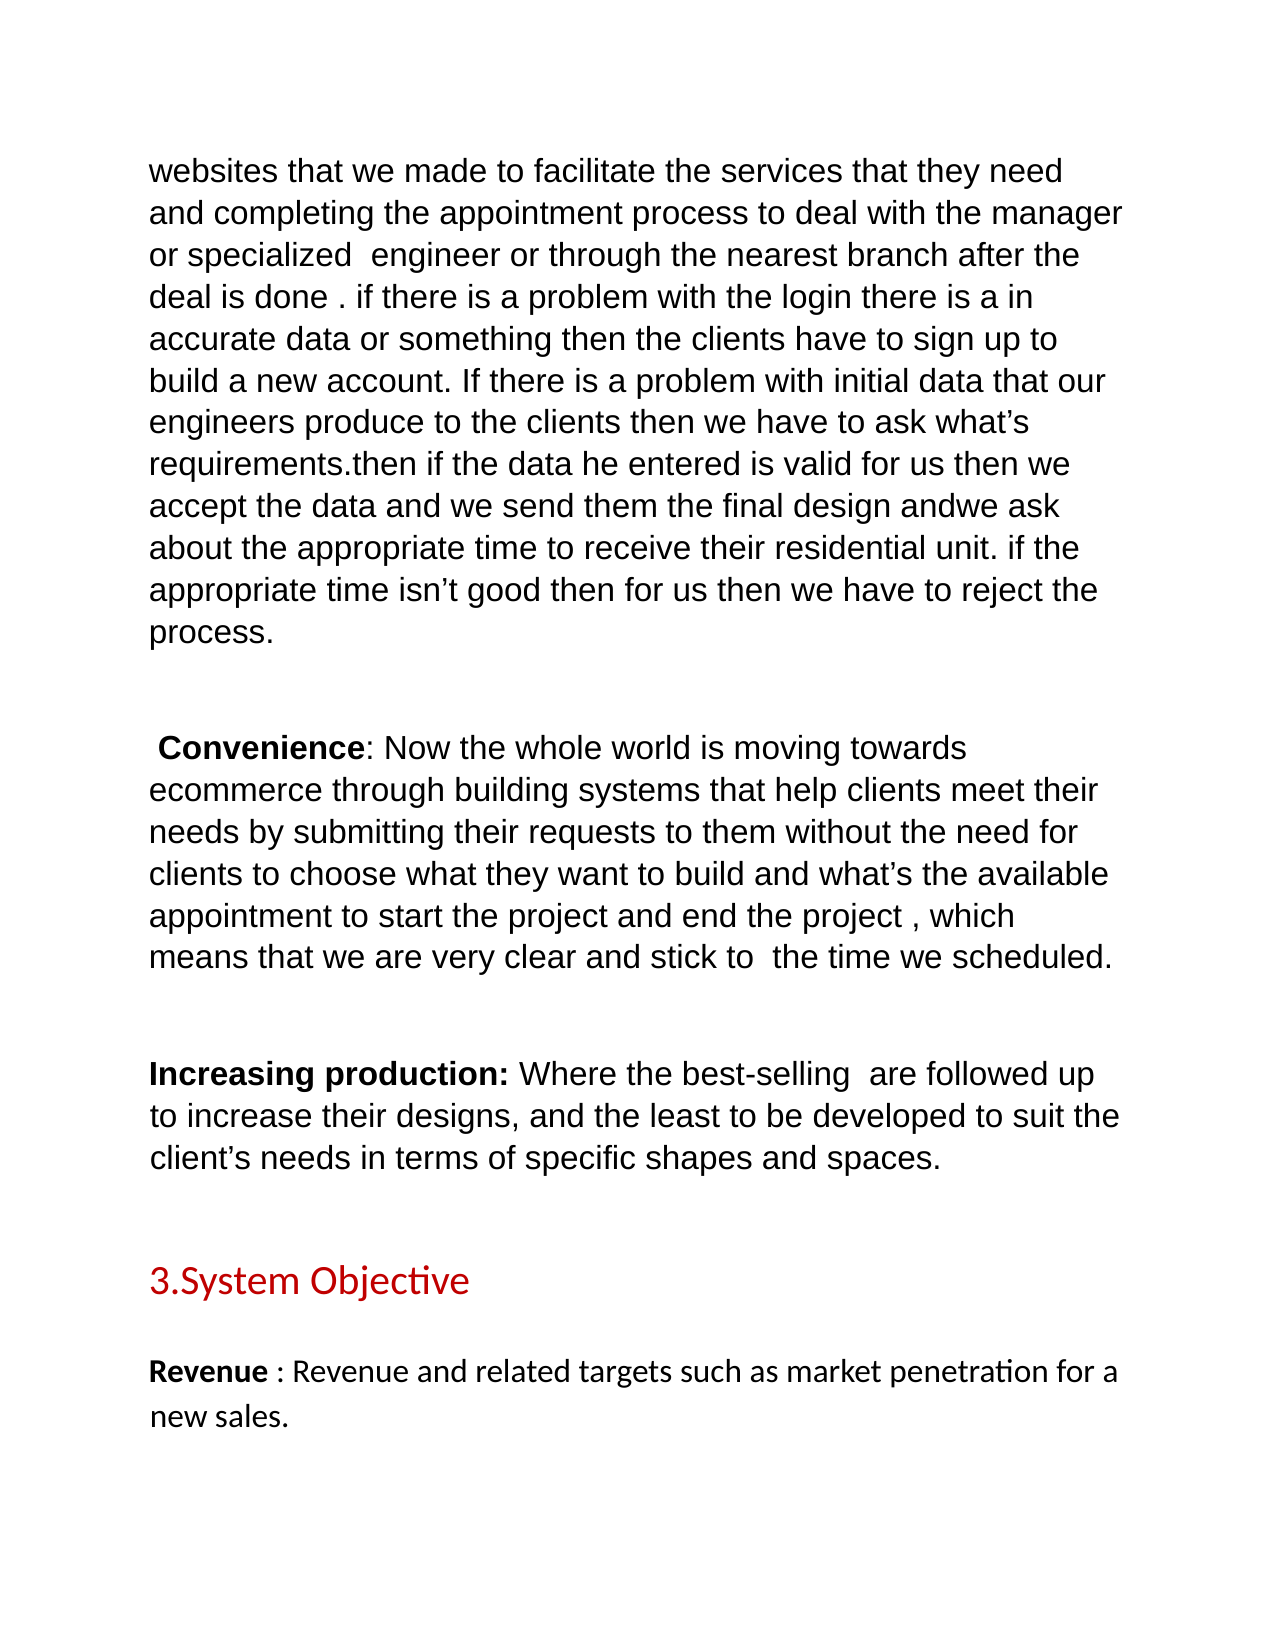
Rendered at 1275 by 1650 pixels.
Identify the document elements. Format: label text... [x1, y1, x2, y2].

text Convenience: Now the whole world is moving towards ecommerce through building systems that help clients meet their needs by submitting their requests to them without the need for clients to choose what they want to build and what’s the available appointment to start the project and end the project , which means that we are very clear and stick to the time we scheduled. [148, 728, 1123, 976]
subtitle 3.System Objective [148, 1254, 1123, 1305]
text Revenue : Revenue and related targets such as market penetration for a new sales. [148, 1350, 1123, 1436]
text Increasing production: Where the best-selling are followed up to increase their designs, and the least to be developed to suit the client’s needs in terms of specific shapes and spaces. [148, 1054, 1123, 1177]
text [148, 151, 1123, 650]
